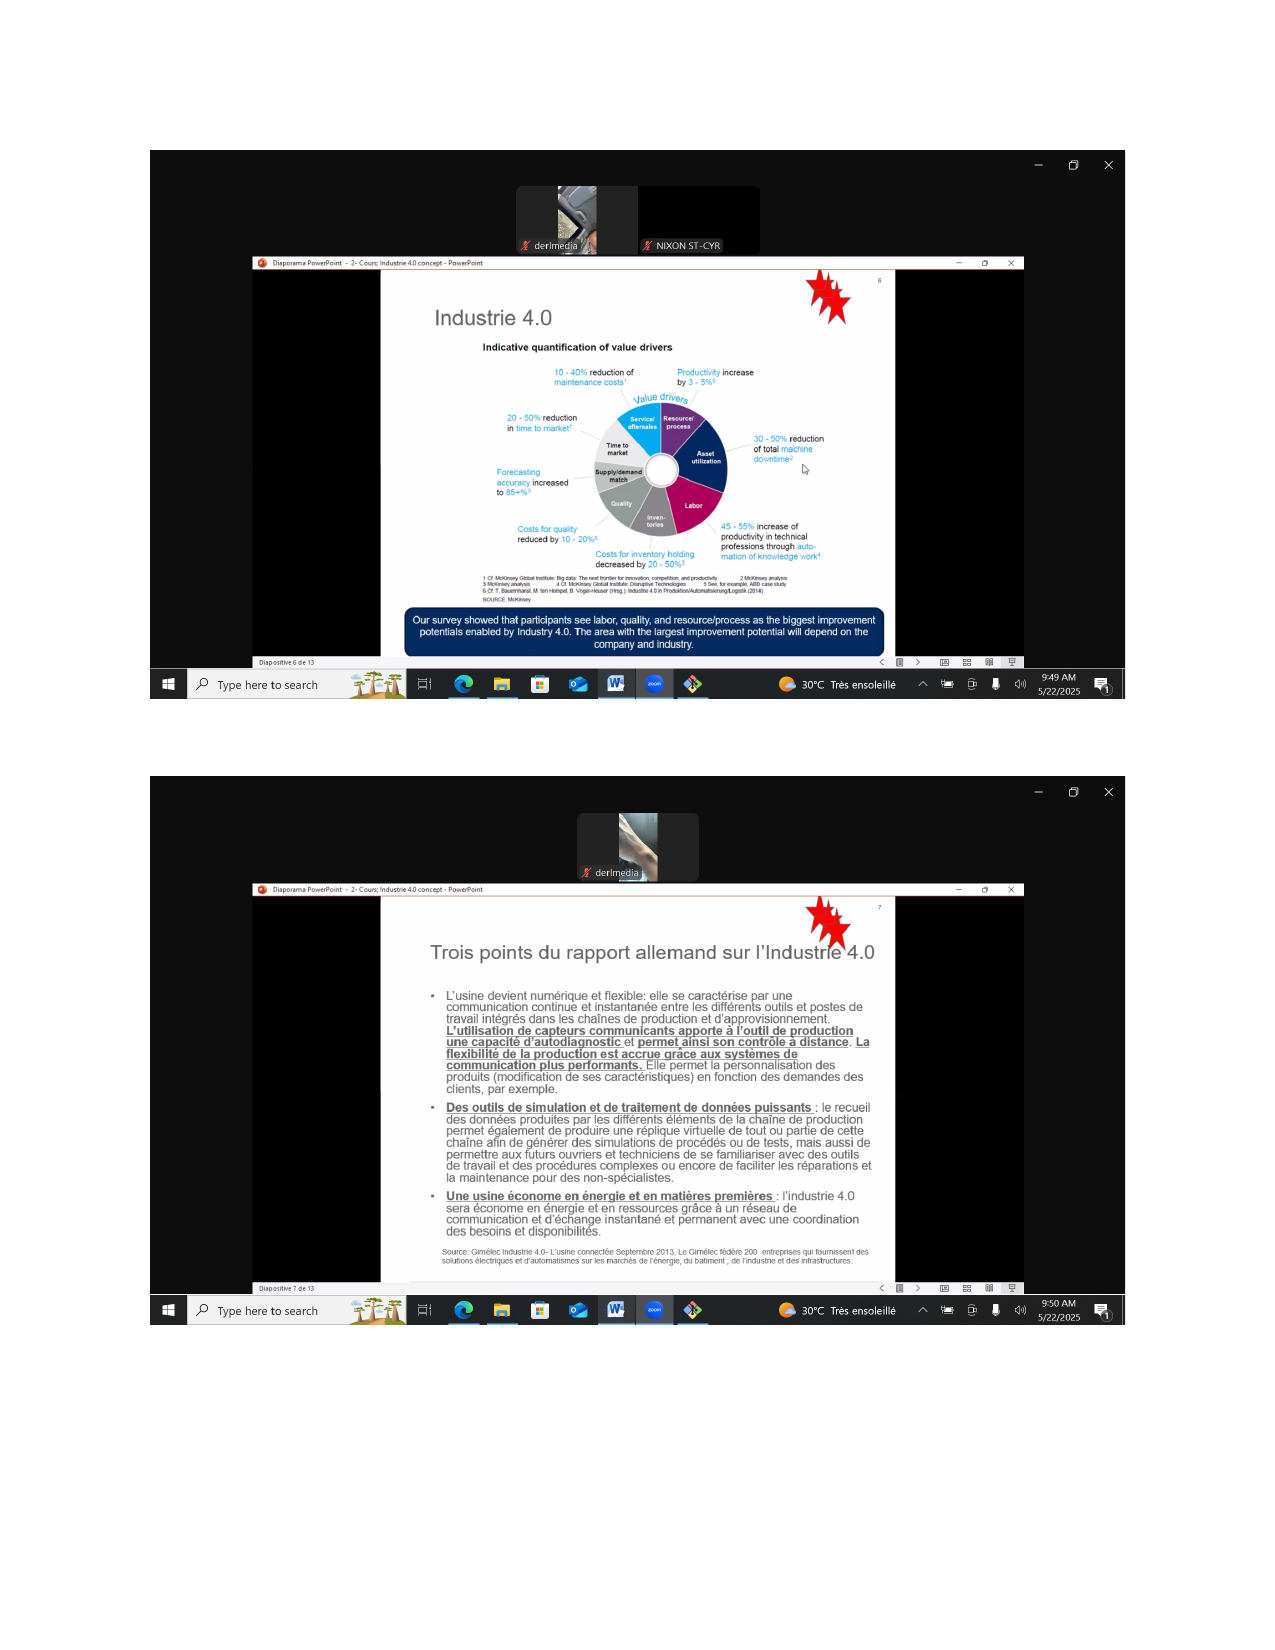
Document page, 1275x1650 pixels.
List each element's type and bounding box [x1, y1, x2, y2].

picture [150, 776, 1125, 1325]
picture [150, 150, 1125, 699]
